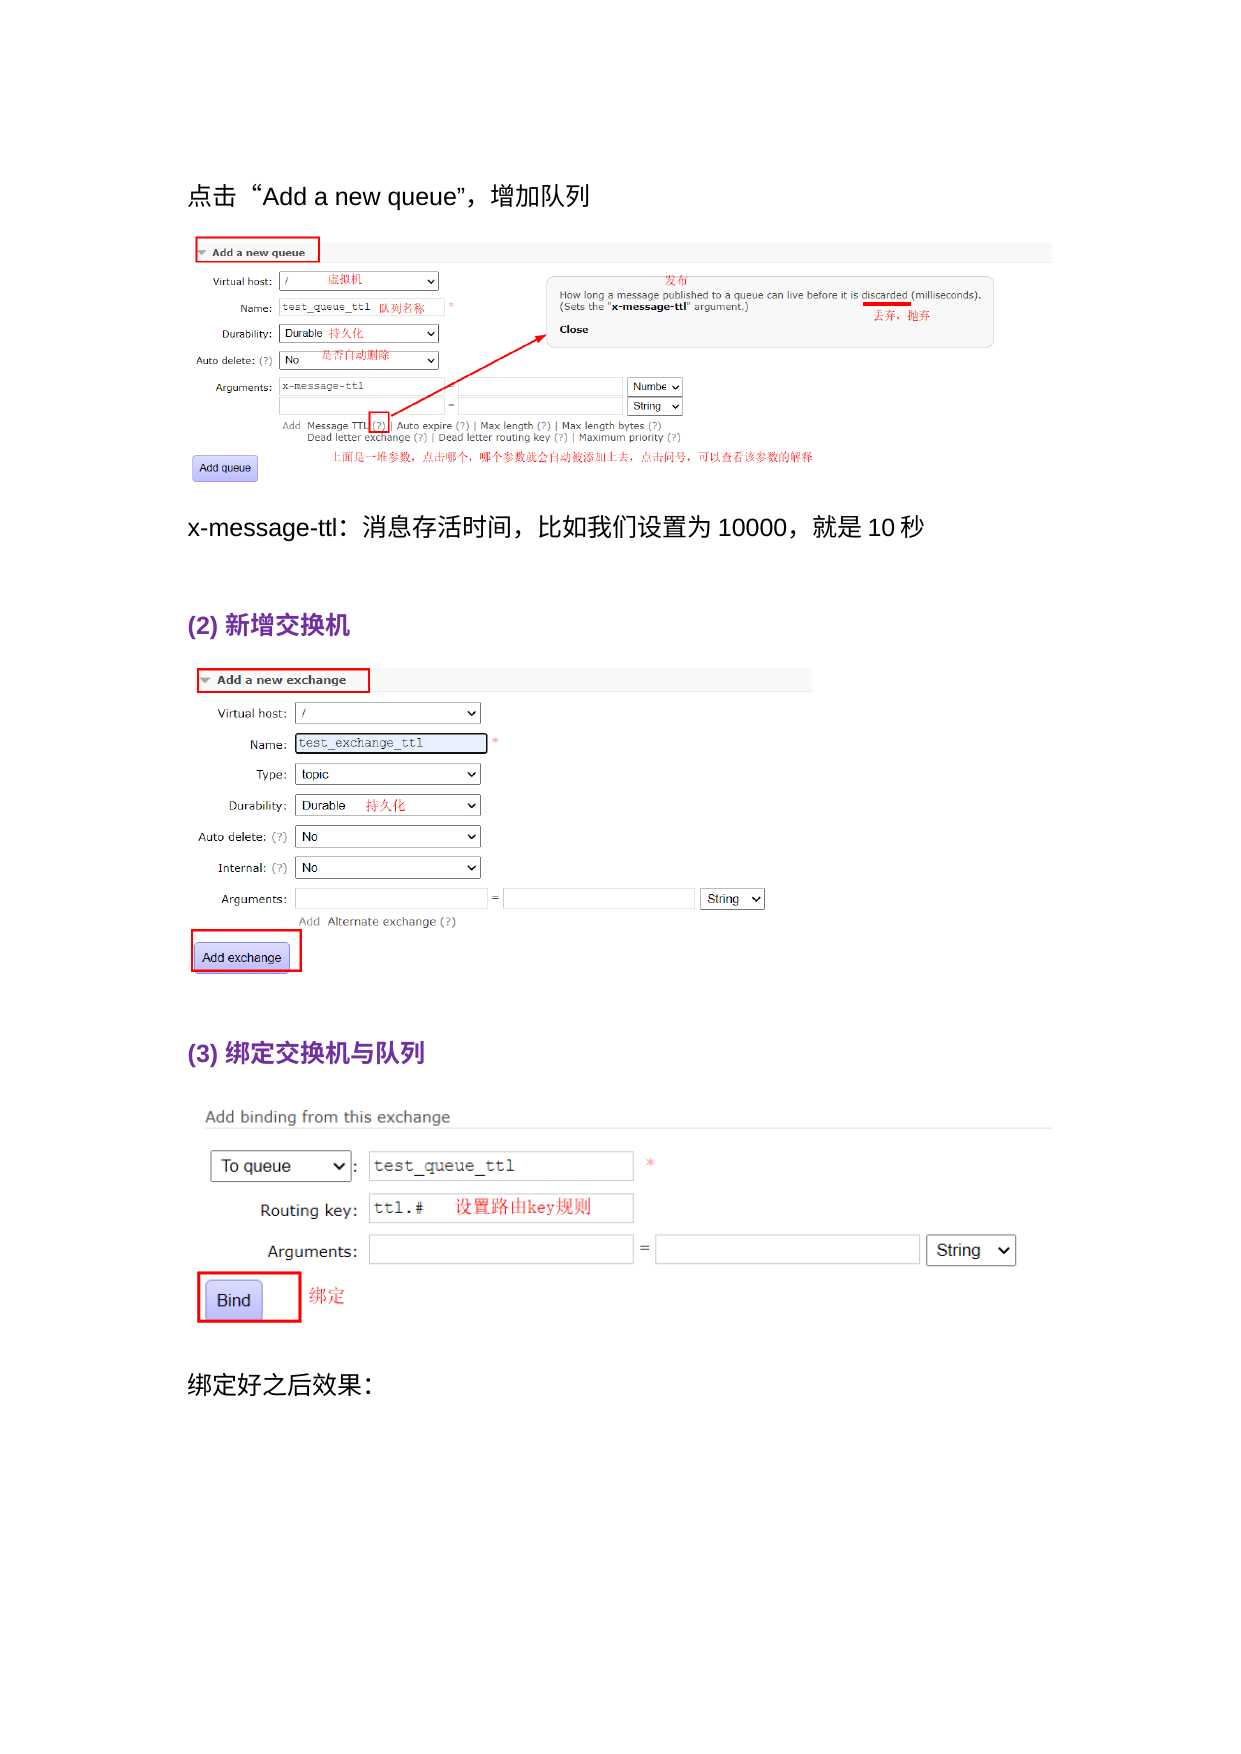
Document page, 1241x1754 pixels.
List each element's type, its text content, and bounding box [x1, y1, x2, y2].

picture [187, 1103, 1052, 1332]
picture [187, 233, 1053, 487]
text (3) 绑定交换机与队列 [187, 1019, 1053, 1084]
text x-message-ttl：消息存活时间，比如我们设置为10000，就是10秒 [187, 493, 1053, 558]
text 点击“Add a new queue”，增加队列 [187, 162, 1053, 227]
text (2) 新增交换机 [187, 591, 1053, 656]
picture [187, 668, 813, 975]
text 绑定好之后效果： [187, 1351, 1053, 1416]
